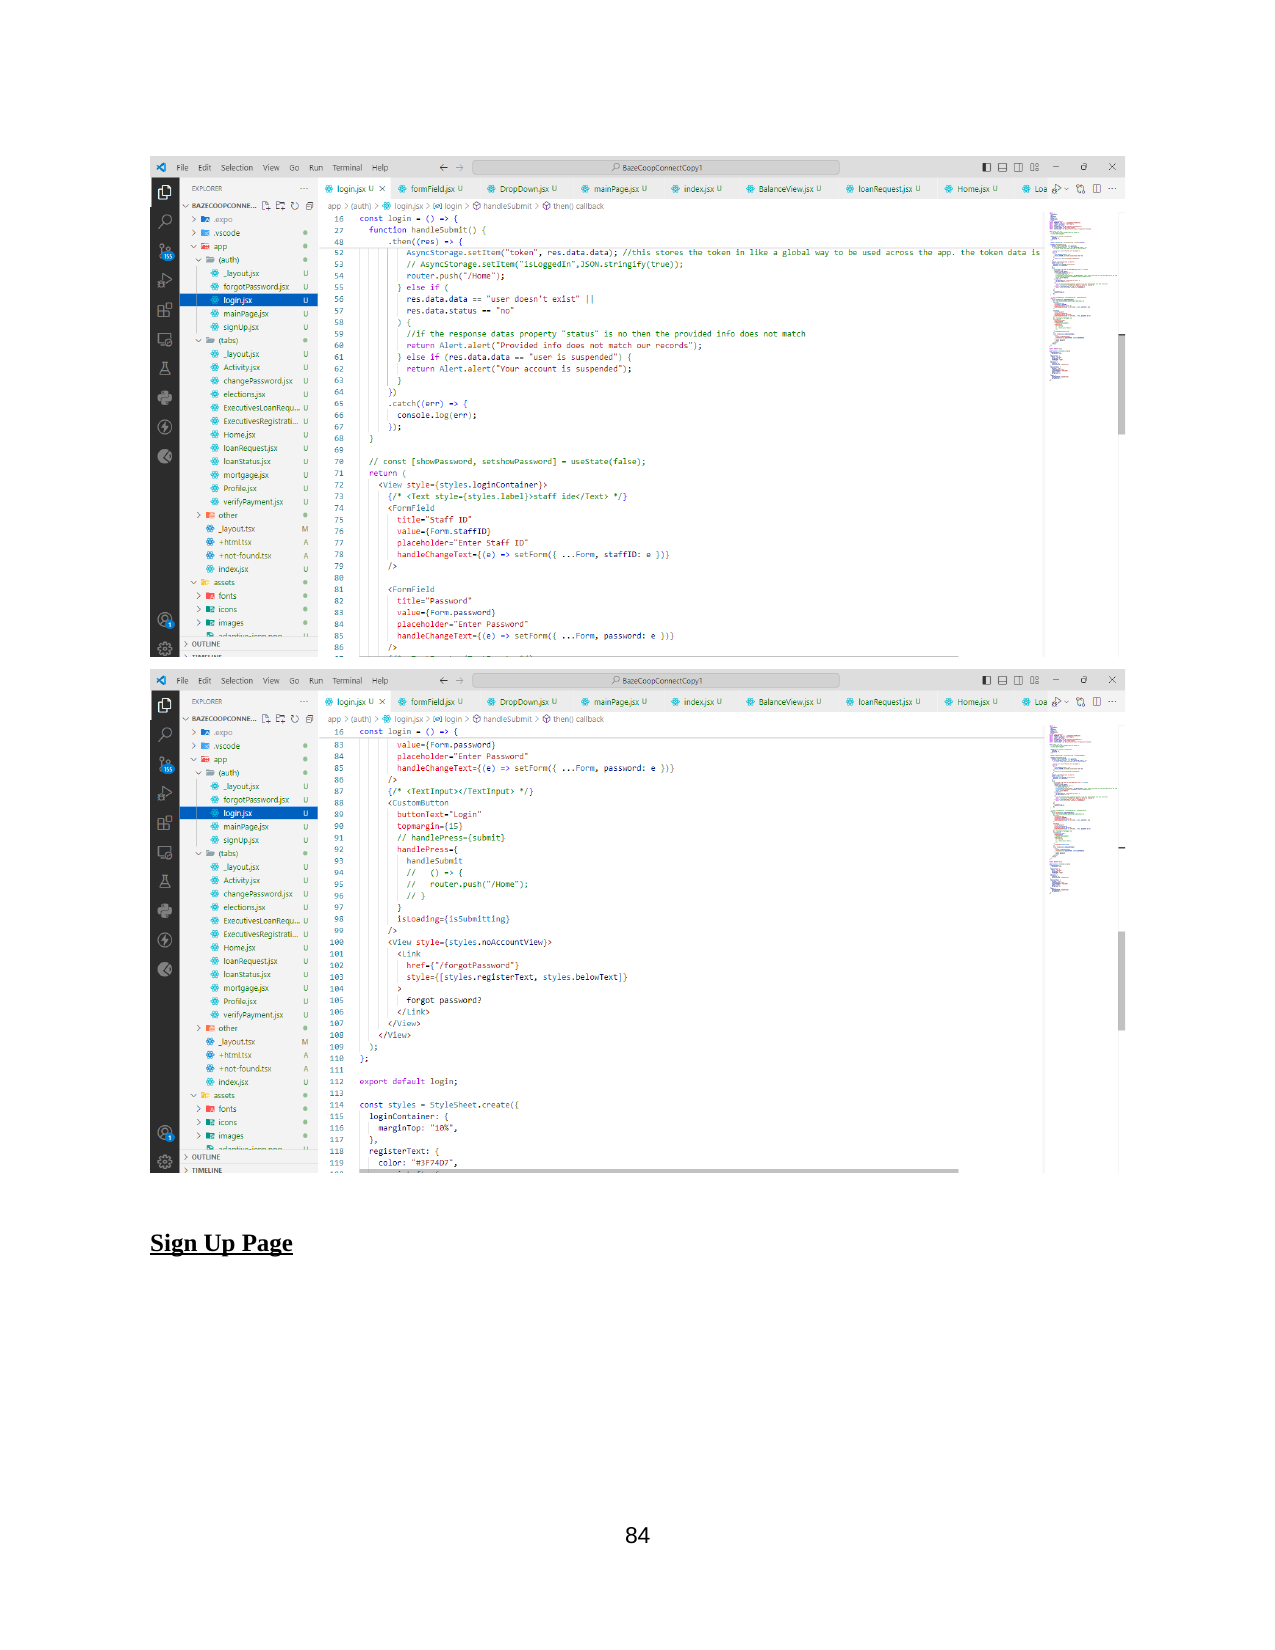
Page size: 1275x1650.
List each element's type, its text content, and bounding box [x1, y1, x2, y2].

picture [150, 156, 1125, 657]
text Sign Up Page [150, 1228, 1125, 1257]
picture [150, 669, 1125, 1173]
